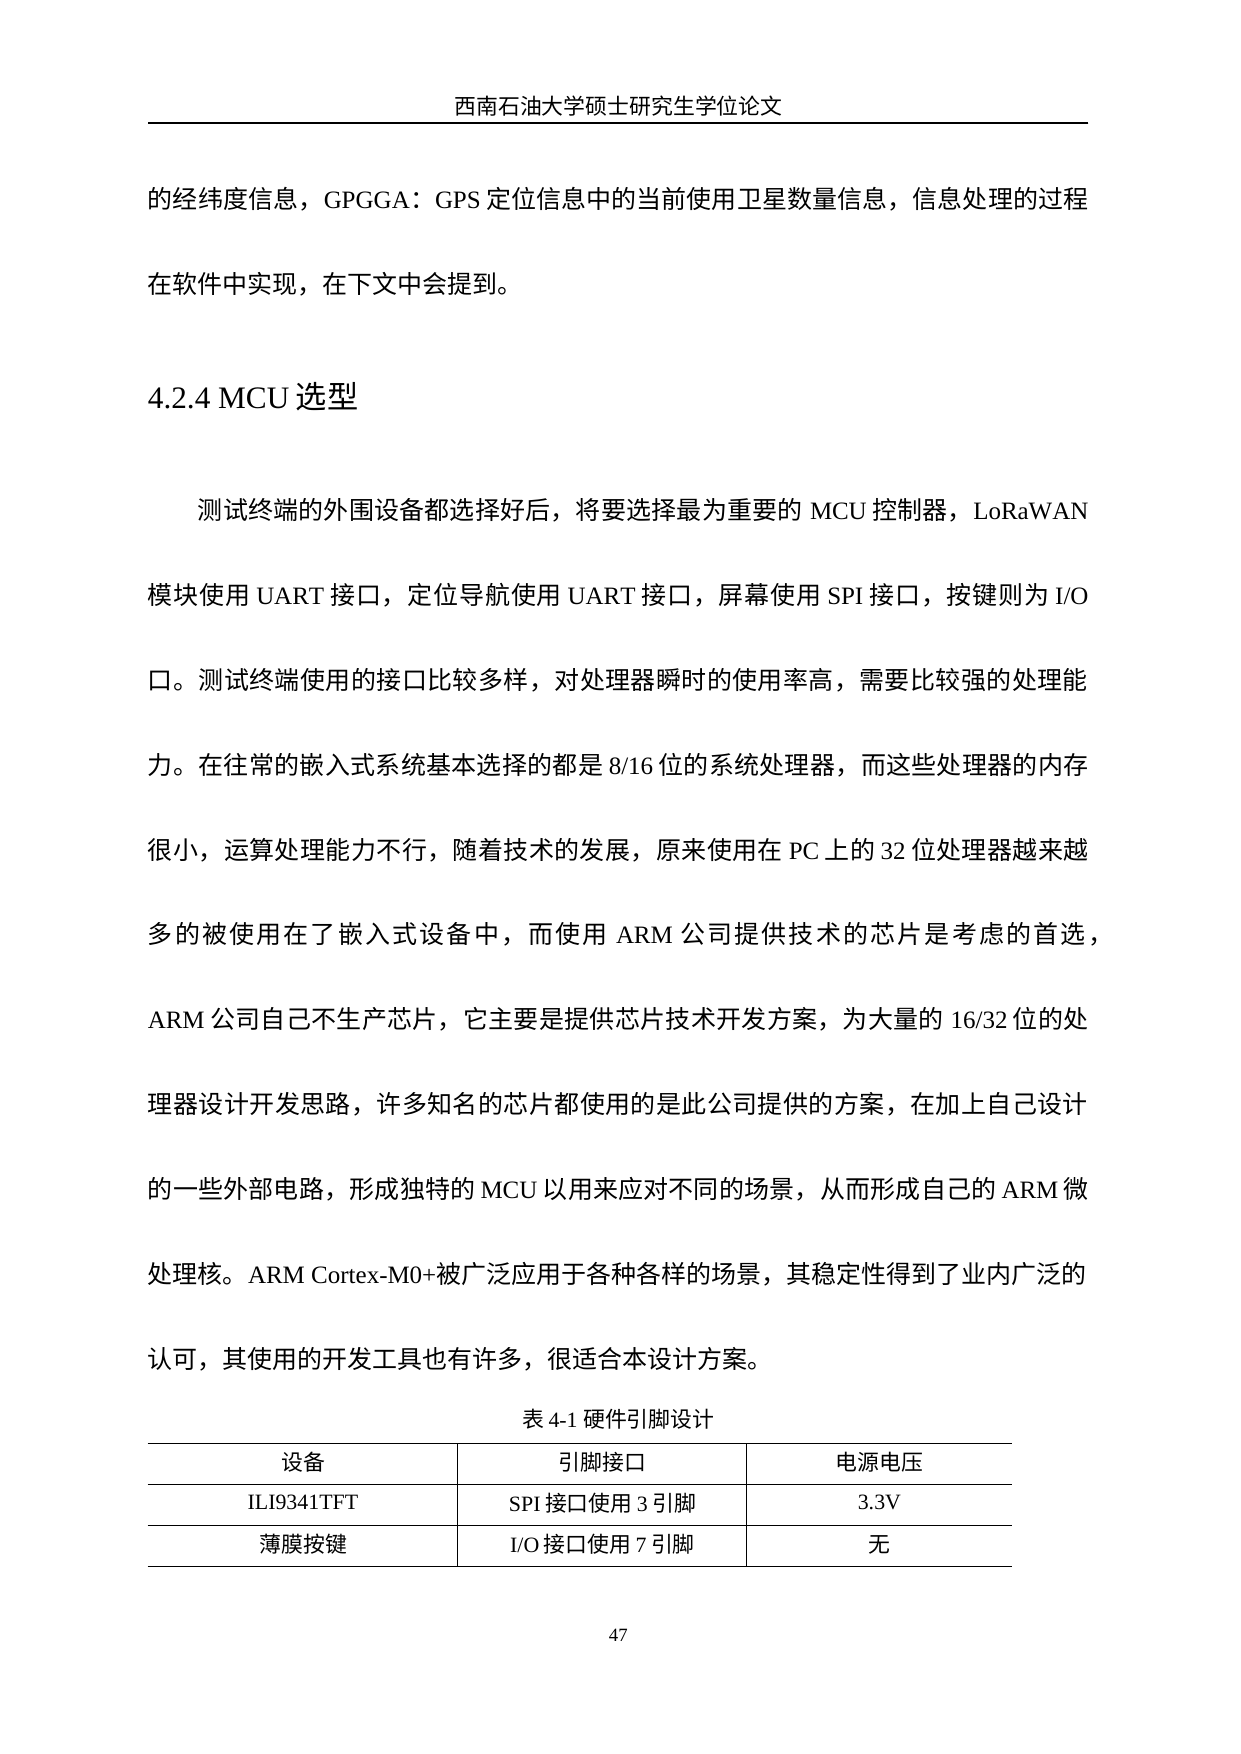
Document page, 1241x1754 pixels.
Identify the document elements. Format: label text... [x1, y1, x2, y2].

table_cell I/O接口使用7引脚 [458, 1526, 746, 1566]
table_header 设备 [148, 1444, 457, 1484]
table_header 引脚接口 [458, 1444, 746, 1484]
subtitle 4.2.4 MCU选型 [148, 361, 1088, 429]
table_cell 薄膜按键 [148, 1526, 457, 1566]
table_cell 3.3V [747, 1485, 1012, 1525]
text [148, 164, 1088, 317]
text 测试终端的外围设备都选择好后，将要选择最为重要的MCU控制器，LoRaWAN模块使用UART接口，定位导航使用UART接口，屏幕使用SPI接口，按键则为I/O口。测试终端使用的接口比较多样，对处理器瞬时的使用率高，需要比较强的处理能力。在往常的嵌入式系统基本选择的都是8/16位的系统处理器，而这些处理器的内存很小，运算处理能力不行，随着技术的发展，原来使用在PC上的32位处理器越来越多的被使用在了嵌入式设备中，而使用ARM公司提供技术的芯片是考虑的首选，ARM公司自己不生产芯片，它主要是提供芯片技术开发方案，为大量的16/32位的处理器设计开发思路，许多知名的芯片都使用的是此公司提供的方案，在加上自己设计的一些外部电路，形成独特的MCU以用来应对不同的场景，从而形成自己的ARM微处理核。ARM Cortex-M0+被广泛应用于各种各样的场景，其稳定性得到了业内广泛的认可，其使用的开发工具也有许多，很适合本设计方案。 [148, 475, 1088, 1392]
table_cell SPI接口使用3引脚 [458, 1485, 746, 1525]
text 表4-1 硬件引脚设计 [148, 1401, 1088, 1434]
table_header 电源电压 [747, 1444, 1012, 1484]
table_cell ILI9341TFT [148, 1485, 457, 1525]
table_cell 无 [747, 1526, 1012, 1566]
